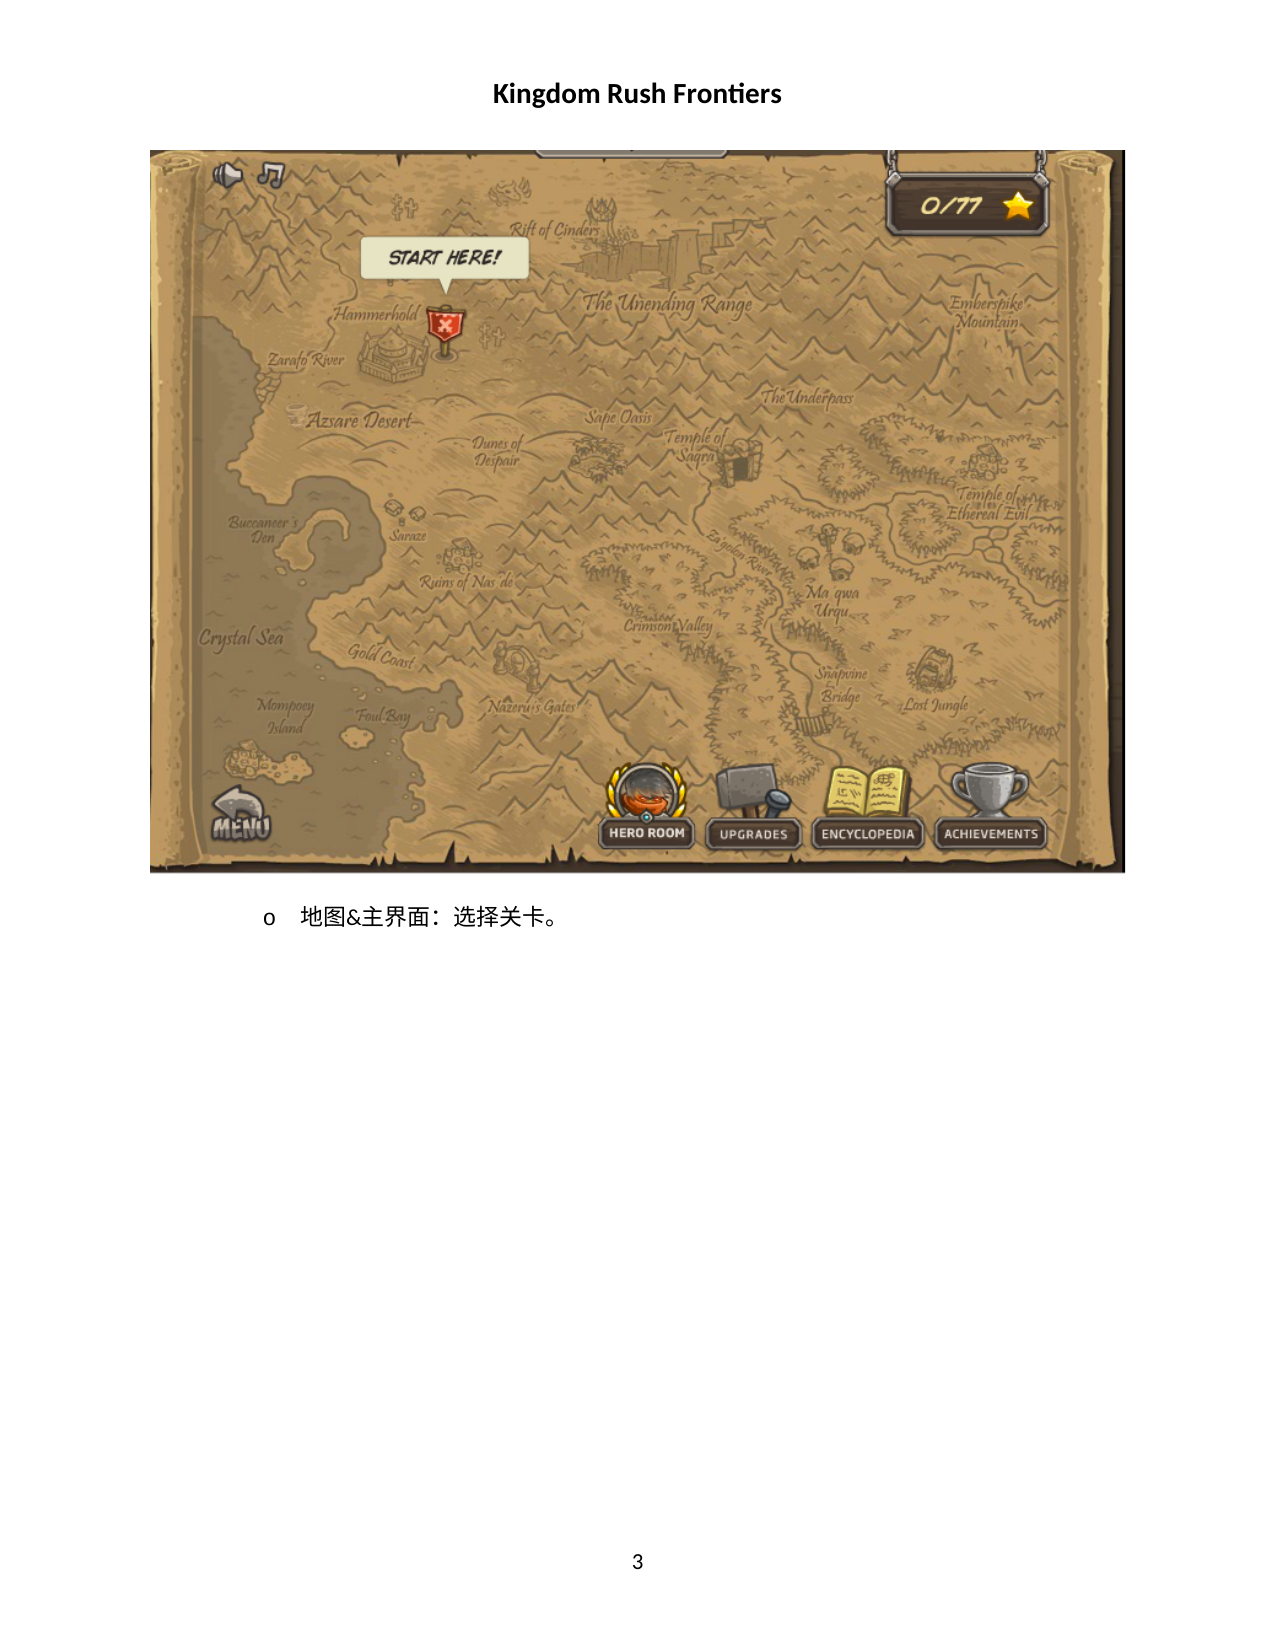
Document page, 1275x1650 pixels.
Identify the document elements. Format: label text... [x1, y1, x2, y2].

list 地图&主界面：选择关卡。 [262, 898, 1125, 932]
picture [150, 150, 1125, 874]
